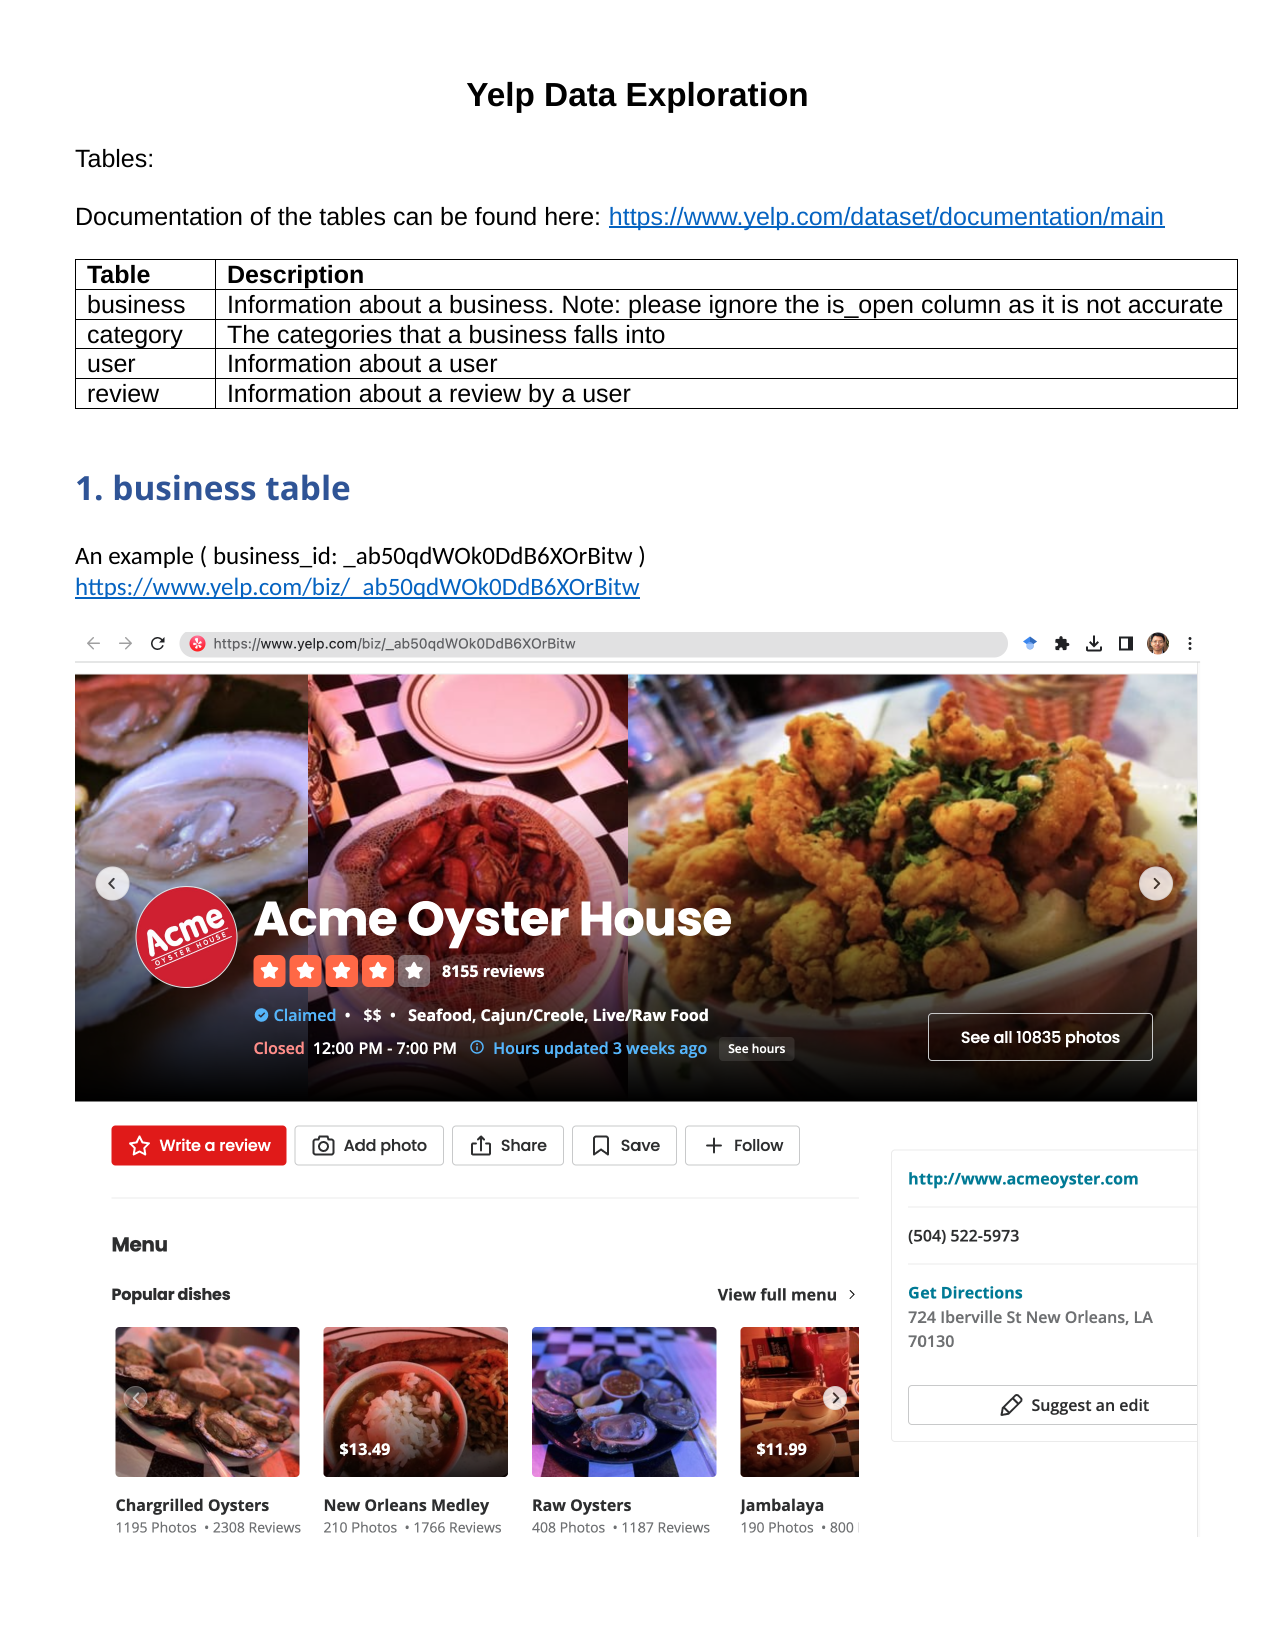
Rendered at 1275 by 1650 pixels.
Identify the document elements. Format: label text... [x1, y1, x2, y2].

text Yelp Data Exploration [75, 75, 1200, 113]
text Tables: [75, 144, 1200, 173]
table_header Description [216, 260, 1237, 289]
table_cell business [76, 290, 215, 318]
text Documentation of the tables can be found here: https://www.yelp.com/dataset/documentation/main [75, 201, 1200, 230]
table_cell Information about a user [216, 349, 1237, 378]
table_cell review [76, 379, 215, 408]
table_cell The categories that a business falls into [216, 320, 1237, 348]
table_cell Information about a review by a user [216, 379, 1237, 408]
table_header Table [76, 260, 215, 289]
text An example ( business_id: _ab50qdWOk0DdB6XOrBitw ) [75, 540, 1200, 571]
text https://www.yelp.com/biz/_ab50qdWOk0DdB6XOrBitw [75, 571, 1200, 601]
table_cell Information about a business. Note: please ignore the is_open column as it is not accurate [216, 290, 1237, 318]
subtitle 1. business table [75, 464, 1200, 510]
table_cell category [76, 320, 215, 348]
table_cell user [76, 349, 215, 378]
picture [75, 632, 1200, 1537]
